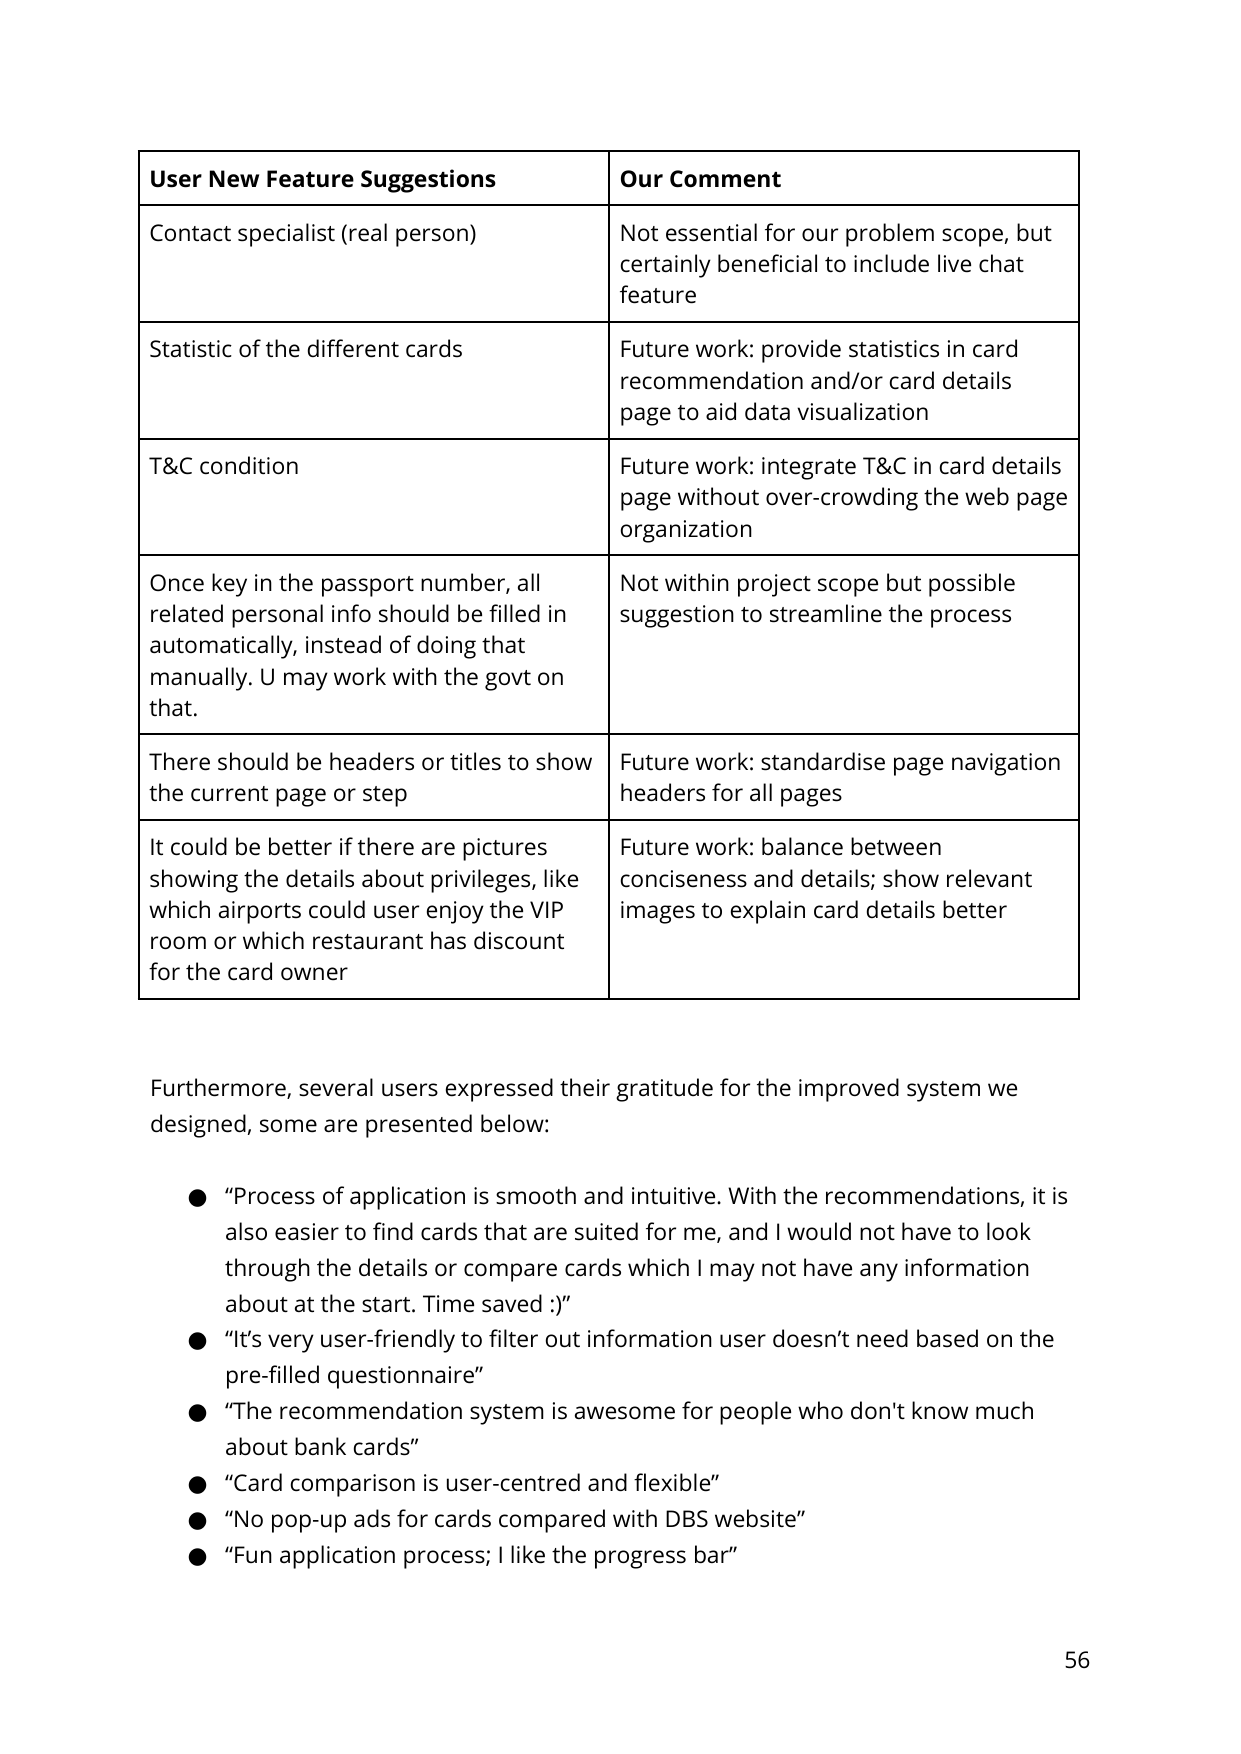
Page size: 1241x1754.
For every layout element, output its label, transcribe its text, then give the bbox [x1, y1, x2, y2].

table_cell Future work: standardise page navigation headers for all pages [610, 735, 1078, 819]
table_cell Future work: integrate T&C in card details page without over-crowding the web page organization [610, 440, 1078, 554]
table_cell There should be headers or titles to show the current page or step [140, 735, 608, 819]
list “The recommendation system is awesome for people who don't know much about bank cards” [187, 1395, 1090, 1462]
table_header Our Comment [610, 152, 1078, 204]
table_cell Once key in the passport number, all related personal info should be filled in automatically, instead of doing that manually. U may work with the govt on that. [140, 556, 608, 733]
table_cell Not essential for our problem scope, but certainly beneficial to include live chat feature [610, 206, 1078, 321]
table_cell It could be better if there are pictures showing the details about privileges, like which airports could user enjoy the VIP room or which restaurant has discount for the card owner [140, 821, 608, 998]
table_cell Contact specialist (real person) [140, 206, 608, 321]
table_cell Future work: balance between conciseness and details; show relevant images to explain card details better [610, 821, 1078, 998]
table_cell Future work: provide statistics in card recommendation and/or card details page to aid data visualization [610, 323, 1078, 437]
list “It’s very user-friendly to filter out information user doesn’t need based on the pre-filled questionnaire” [187, 1323, 1090, 1391]
table_cell T&C condition [140, 440, 608, 554]
table_cell Statistic of the different cards [140, 323, 608, 437]
list “Fun application process; I like the progress bar” [187, 1539, 1090, 1570]
table_header User New Feature Suggestions [140, 152, 608, 204]
list “Card comparison is user-centred and flexible” [187, 1467, 1090, 1498]
list “Process of application is smooth and intuitive. With the recommendations, it is also easier to find cards that are suited for me, and I would not have to look through the details or compare cards which I may not have any information about at the start. Time saved :)” [187, 1180, 1090, 1319]
list “No pop-up ads for cards compared with DBS website” [187, 1503, 1090, 1534]
text Furthermore, several users expressed their gratitude for the improved system we designed, some are presented below: [150, 1036, 1090, 1139]
table_cell Not within project scope but possible suggestion to streamline the process [610, 556, 1078, 733]
